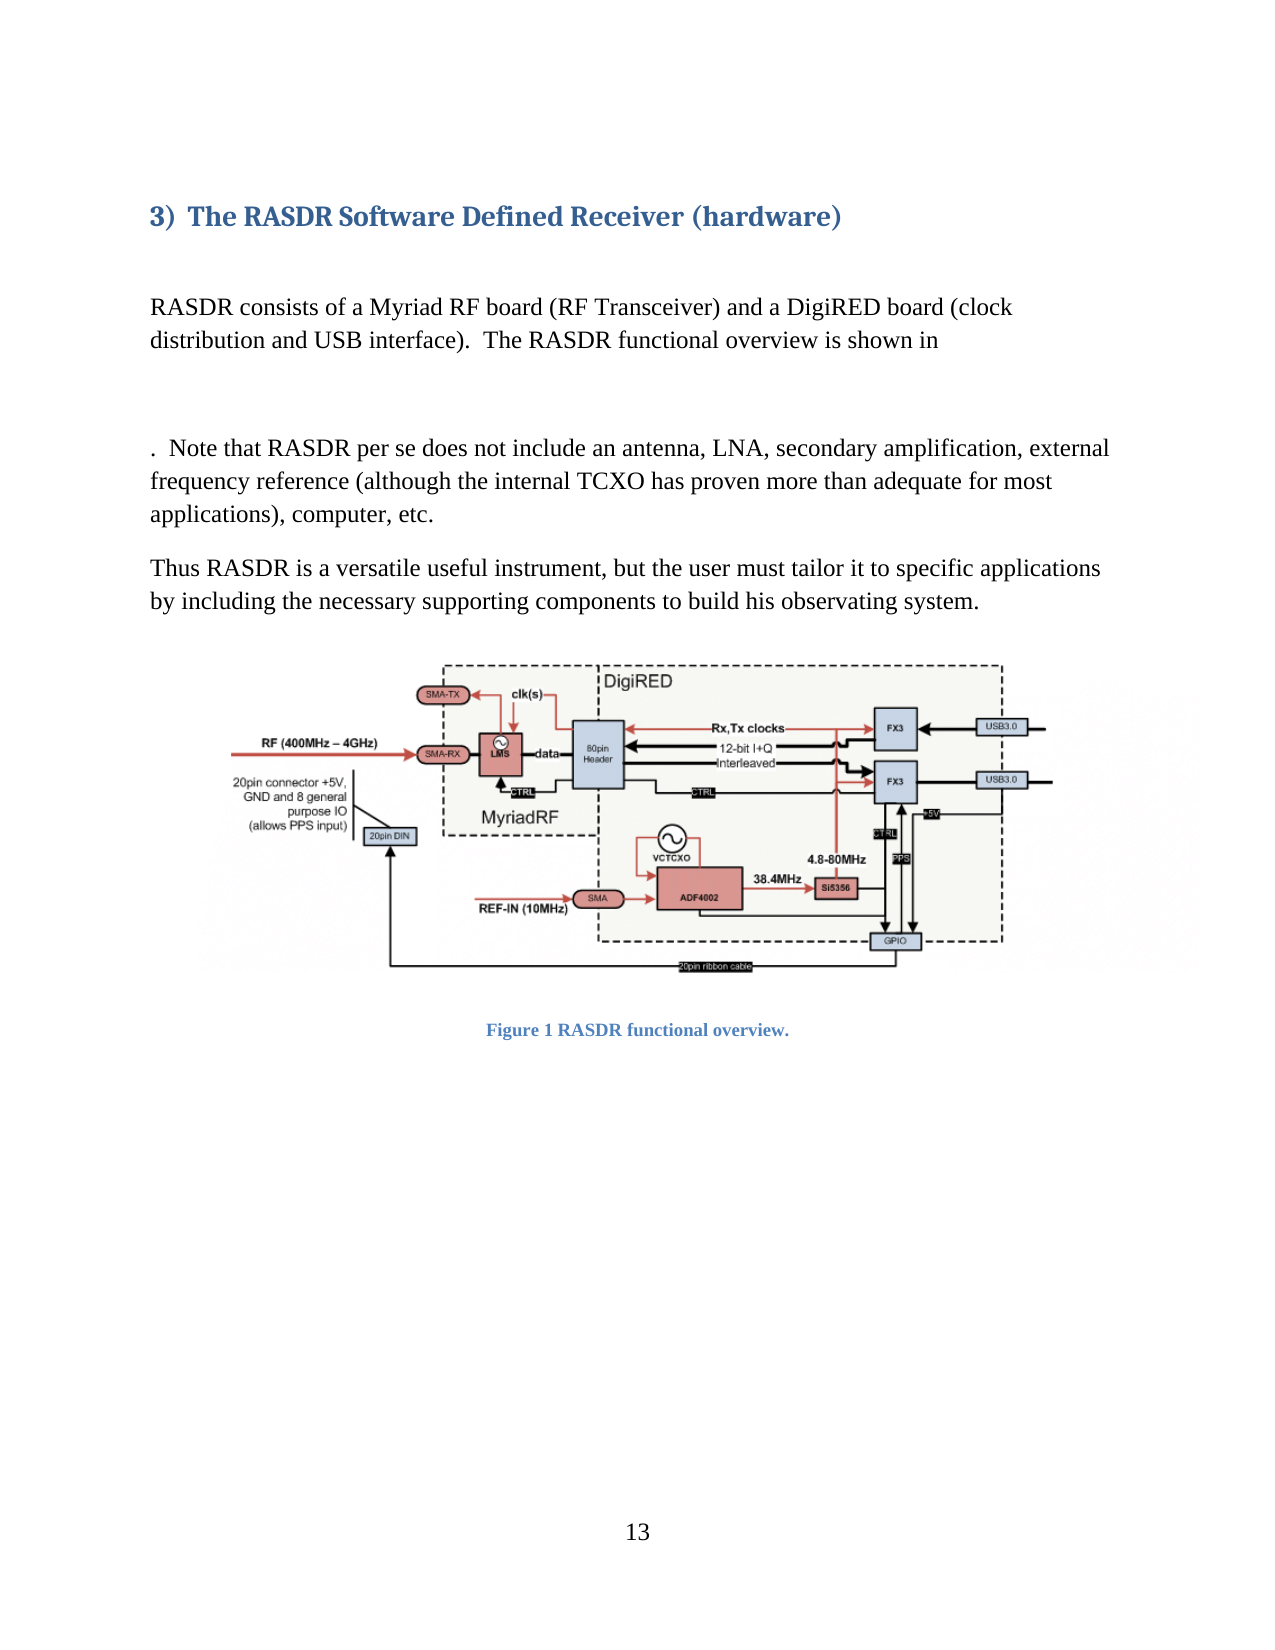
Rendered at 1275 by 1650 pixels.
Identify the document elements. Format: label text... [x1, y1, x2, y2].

subtitle The RASDR Software Defined Receiver (hardware) [150, 200, 1125, 233]
text Figure 1. Note that RASDR per se does not include an antenna, LNA, secondary amplification, external frequency reference (although the internal TCXO has proven more than adequate for most applications), computer, etc. [150, 433, 1125, 528]
text Thus RASDR is a versatile useful instrument, but the user must tailor it to specific applications by including the necessary supporting components to build his observating system. [150, 553, 1125, 615]
text RASDR consists of a Myriad RF board (RF Transceiver) and a DigiRED board (clock distribution and USB interface). The RASDR functional overview is shown in [150, 292, 1125, 354]
picture [122, 664, 1200, 973]
